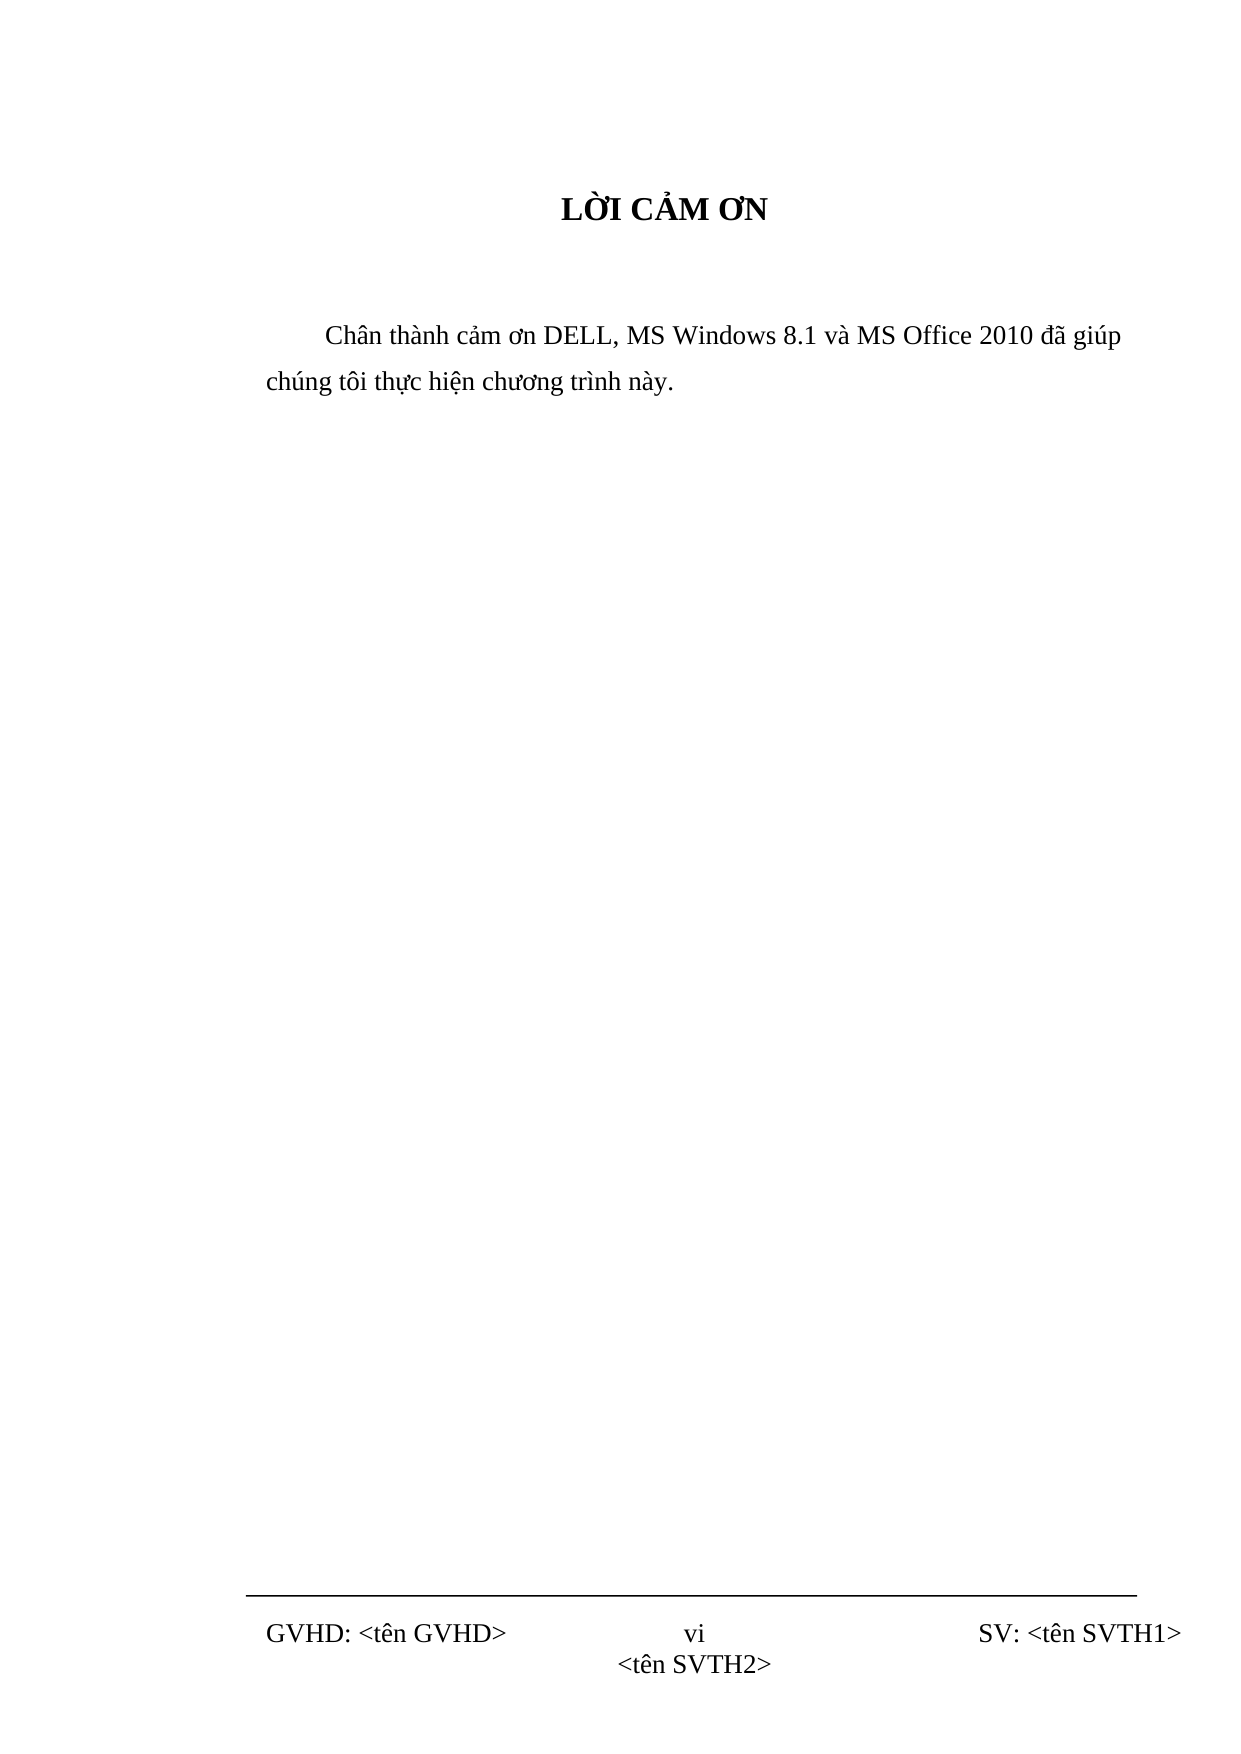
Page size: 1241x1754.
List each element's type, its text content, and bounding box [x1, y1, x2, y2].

text Chân thành cảm ơn DELL, MS Windows 8.1 và MS Office 2010 đã giúp chúng tôi thực hiện chương trình này. [266, 319, 1122, 397]
subtitle LỜI CẢM ƠN [207, 190, 1122, 228]
